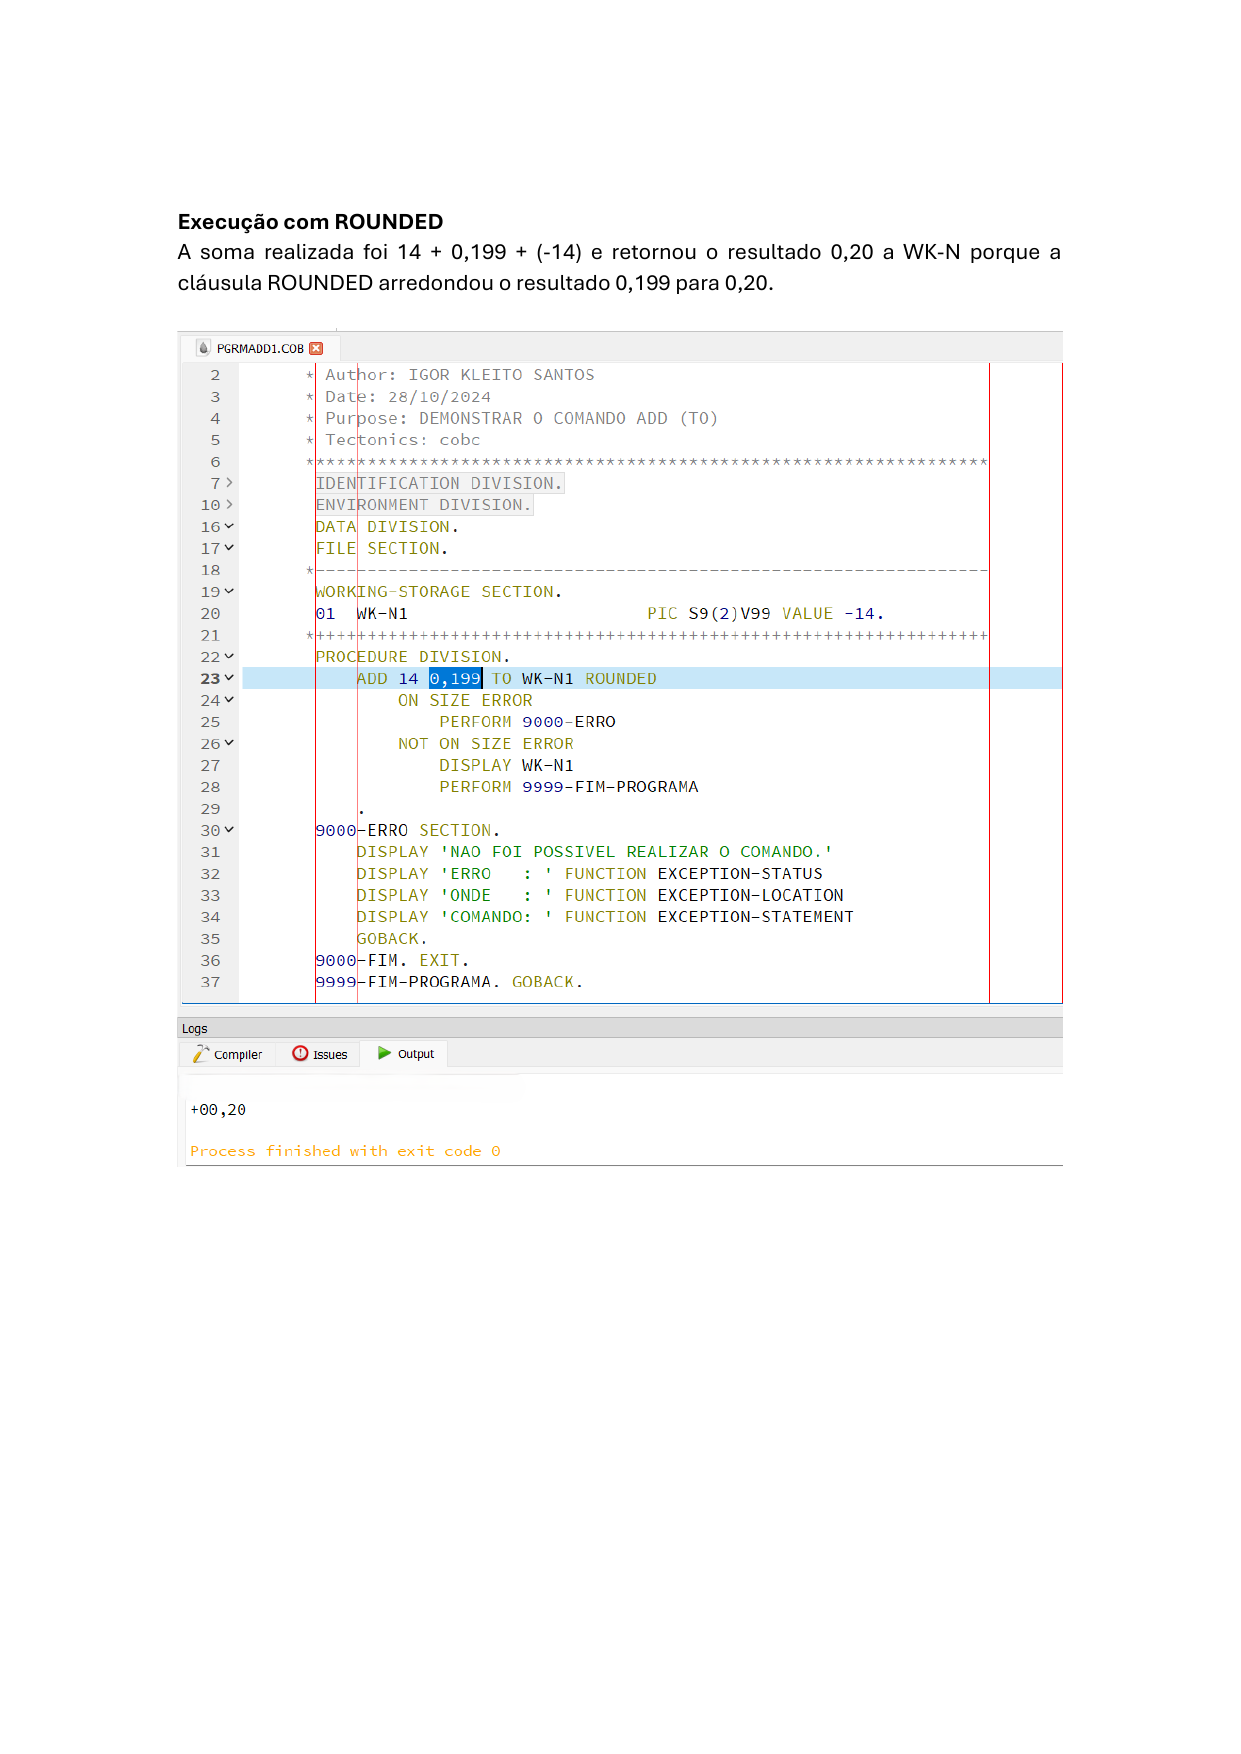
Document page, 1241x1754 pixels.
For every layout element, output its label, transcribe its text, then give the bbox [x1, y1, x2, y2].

text A soma realizada foi 14 + 0,199 + (-14) e retornou o resultado 0,20 a WK-N porque a cláusula ROUNDED arredondou o resultado 0,199 para 0,20. [177, 238, 1063, 296]
text Execução com ROUNDED [177, 208, 1063, 236]
picture [177, 328, 1063, 1167]
